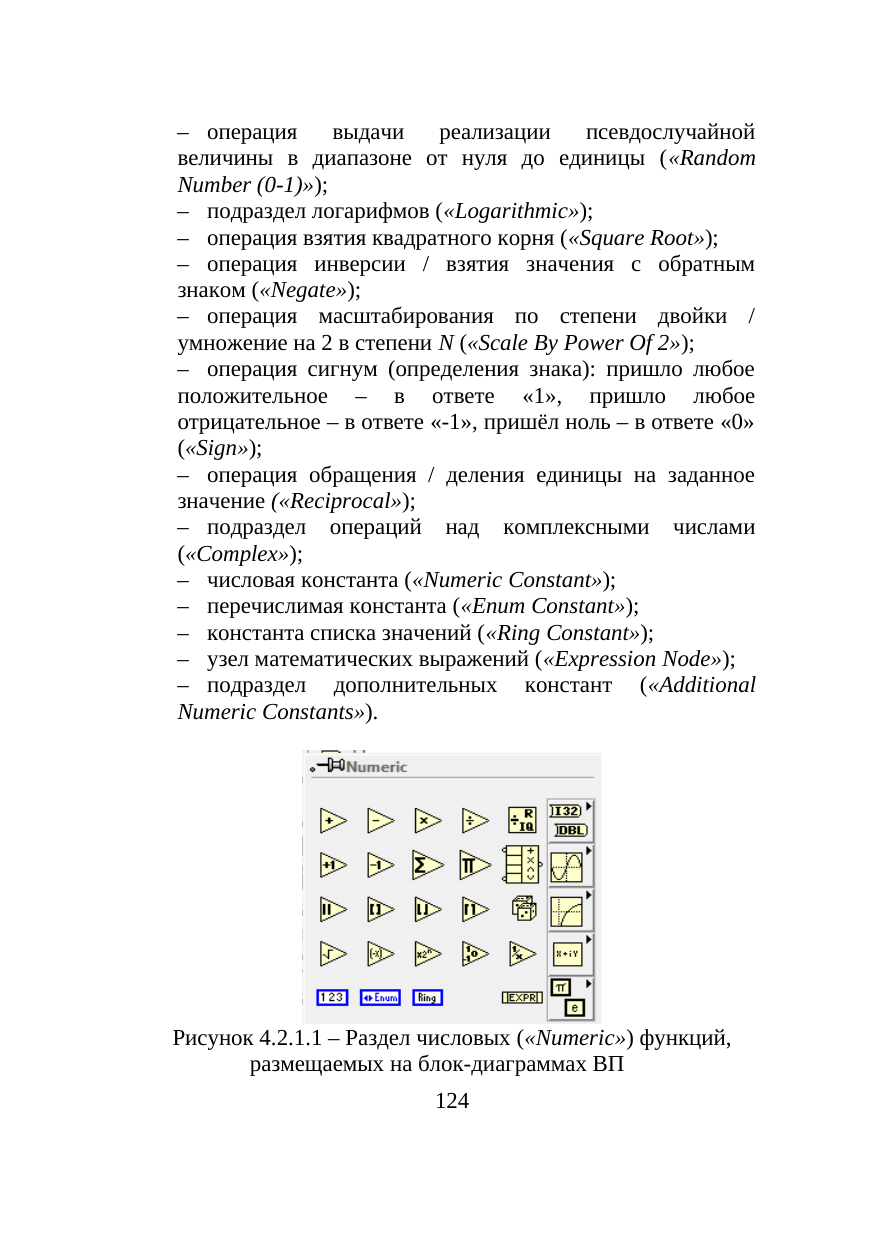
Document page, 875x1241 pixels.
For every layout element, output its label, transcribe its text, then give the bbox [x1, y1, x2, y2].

text – числовая константа («Numeric Constant»); [177, 566, 756, 592]
text – подраздел логарифмов («Logarithmic»); [177, 197, 756, 223]
text – операция выдачи реализации псевдослучайной величины в диапазоне от нуля до единицы («Random Number (0-1)»); [177, 118, 756, 197]
text – узел математических выражений («Expression Node»); [177, 645, 756, 672]
text – операция обращения / деления единицы на заданное значение («Reciprocal»); [177, 461, 756, 513]
picture [302, 750, 602, 1024]
text – операция сигнум (определения знака): пришло любое положительное – в ответе «1», пришло любое отрицательное – в ответе «-1», пришёл ноль – в ответе «0» («Sign»); [177, 355, 756, 461]
text – подраздел дополнительных констант («Additional Numeric Constants»). [177, 672, 756, 724]
text – операция масштабирования по степени двойки / умножение на 2 в степени N («Scale By Power Of 2»); [177, 303, 756, 355]
text – операция взятия квадратного корня («Square Root»); [177, 223, 756, 250]
text – константа списка значений («Ring Constant»); [177, 619, 756, 645]
text – подраздел операций над комплексными числами («Complex»); [177, 513, 756, 566]
text – операция инверсии / взятия значения с обратным знаком («Negate»); [177, 250, 756, 303]
text Рисунок 4.2.1.1 – Раздел числовых («Numeric») функций, размещаемых на блок-диаграммах ВП [118, 1024, 756, 1077]
text – перечислимая константа («Enum Constant»); [177, 592, 756, 619]
